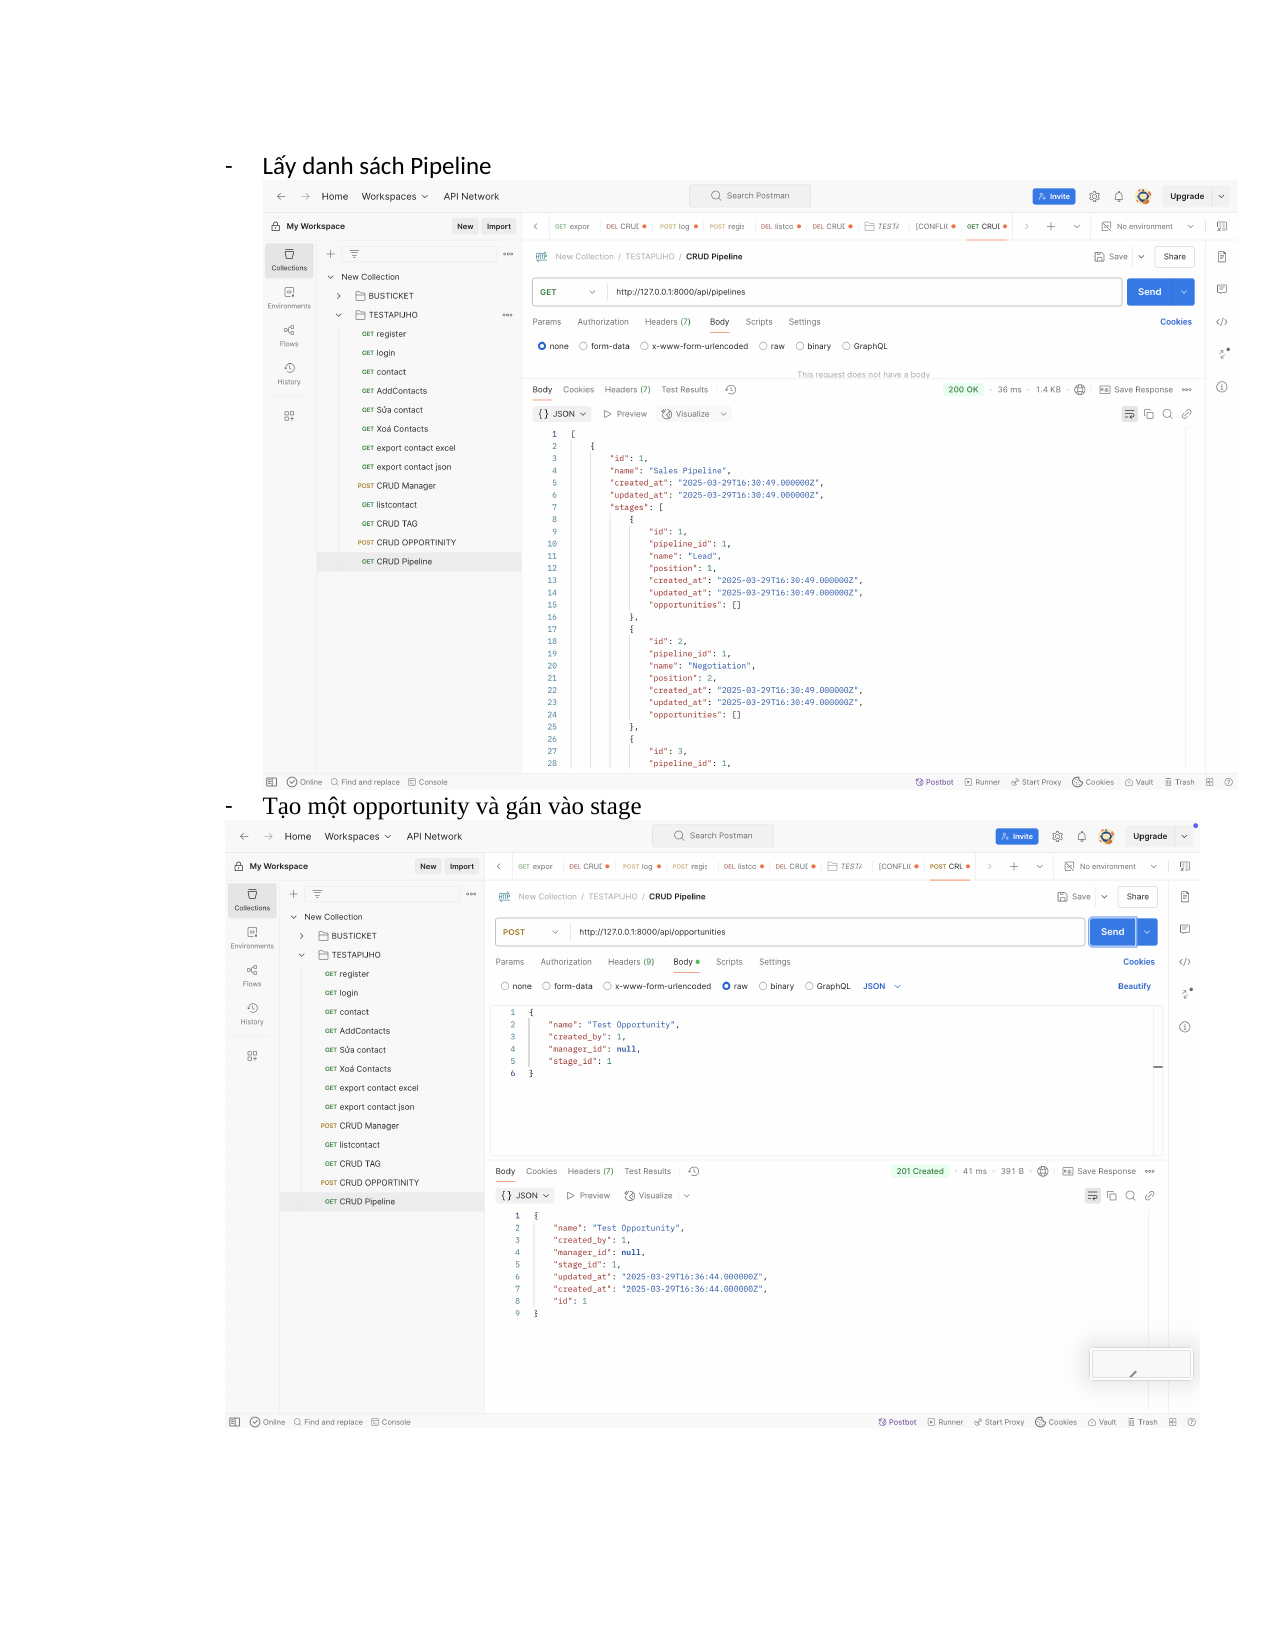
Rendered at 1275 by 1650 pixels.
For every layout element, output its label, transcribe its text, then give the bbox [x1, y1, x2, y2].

picture [225, 820, 1200, 1428]
picture [262, 180, 1238, 790]
list Lấy danh sách Pipeline [225, 150, 1125, 181]
list Tạo một opportunity và gán vào stage [225, 790, 1125, 820]
